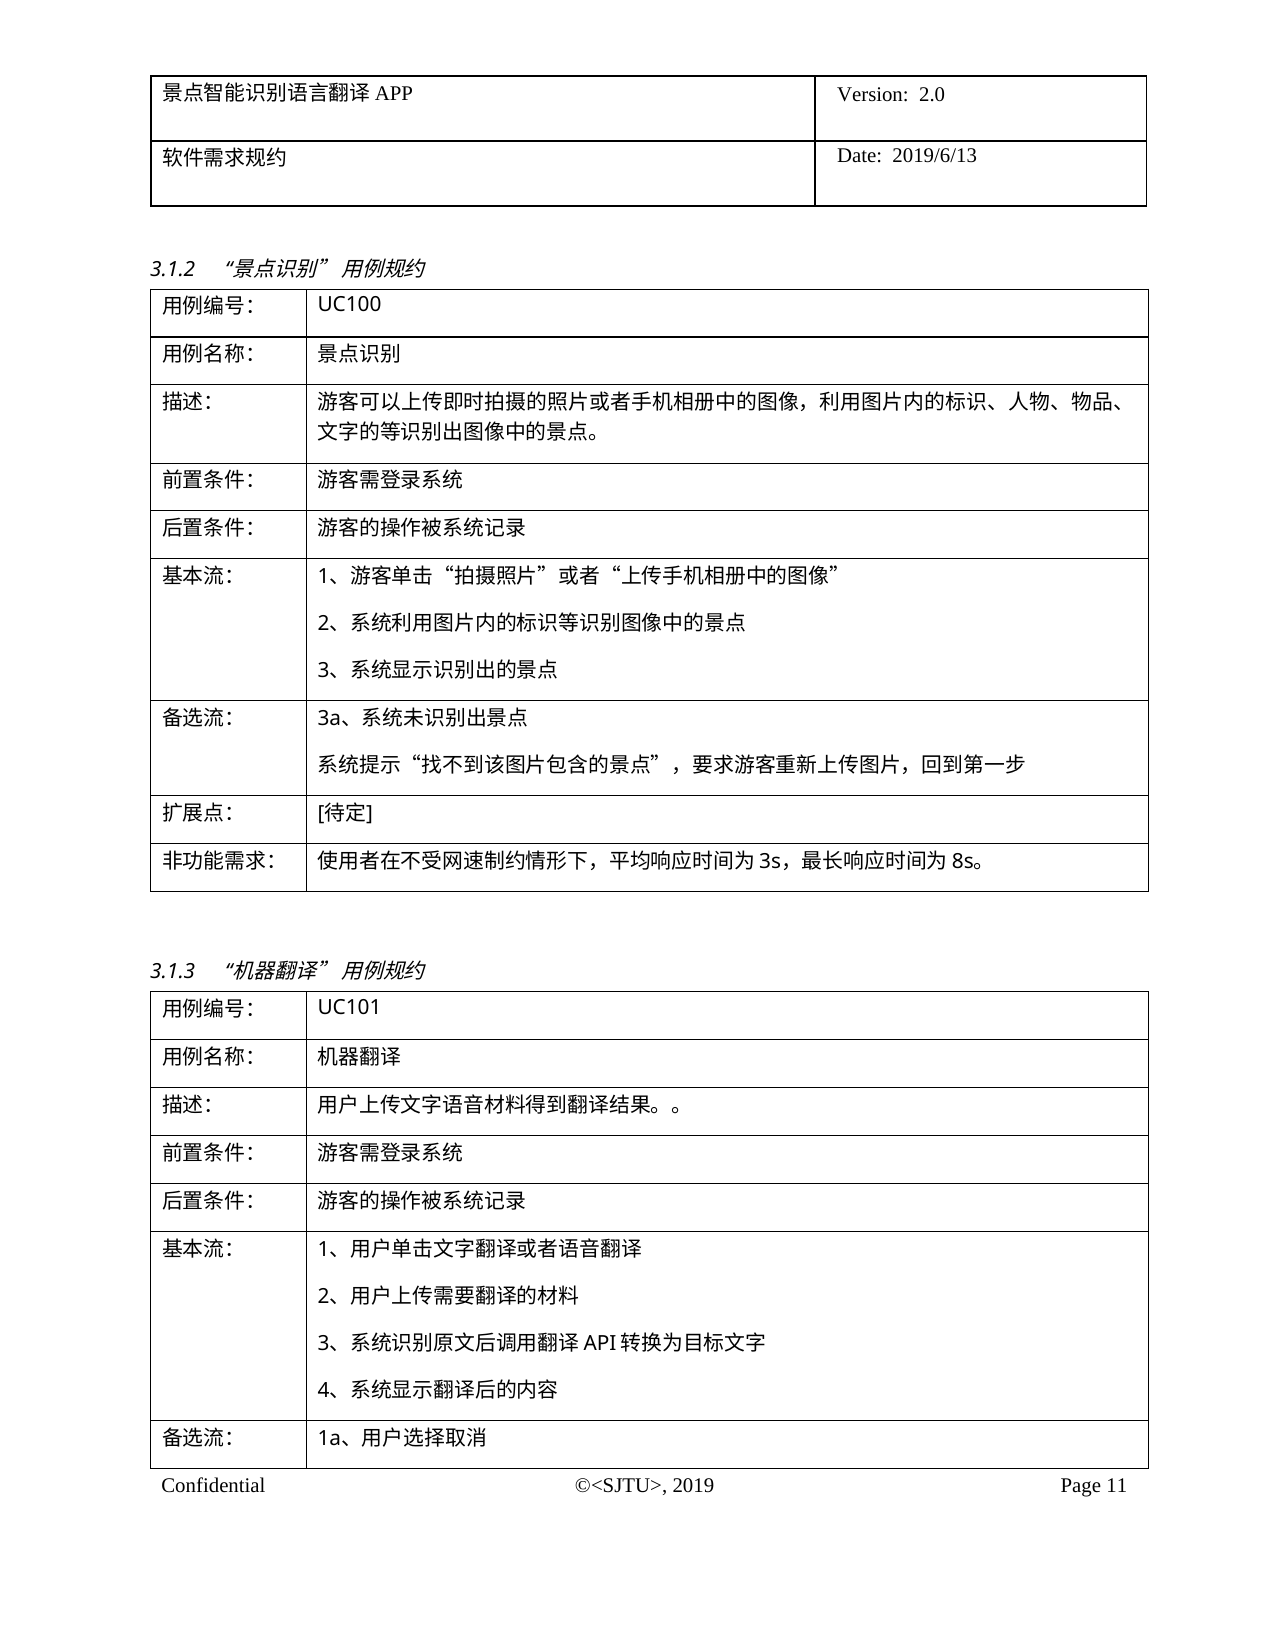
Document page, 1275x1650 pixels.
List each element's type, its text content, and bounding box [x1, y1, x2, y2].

table_header UC101 [307, 992, 1148, 1039]
table_cell [待定] [307, 796, 1148, 843]
table_cell 前置条件： [151, 1136, 306, 1183]
table_cell 用户单击文字翻译或者语音翻译 用户上传需要翻译的材料 系统识别原文后调用翻译API转换为目标文字 系统显示翻译后的内容 [307, 1232, 1148, 1420]
table_cell 游客可以上传即时拍摄的照片或者手机相册中的图像，利用图片内的标识、人物、物品、文字的等识别出图像中的景点。 [307, 385, 1148, 462]
table_cell 基本流： [151, 559, 306, 700]
table_header 用例编号： [151, 992, 306, 1039]
table_cell 基本流： [151, 1232, 306, 1420]
table_cell 备选流： [151, 1421, 306, 1468]
table_cell 使用者在不受网速制约情形下，平均响应时间为3s，最长响应时间为8s。 [307, 844, 1148, 891]
table_cell 用户上传文字语音材料得到翻译结果。。 [307, 1088, 1148, 1135]
table_cell 游客需登录系统 [307, 464, 1148, 510]
table_cell 游客的操作被系统记录 [307, 1184, 1148, 1231]
table_cell 游客单击“拍摄照片”或者“上传手机相册中的图像” 系统利用图片内的标识等识别图像中的景点 系统显示识别出的景点 [307, 559, 1148, 700]
table_cell 景点识别 [307, 338, 1148, 384]
table_cell 后置条件： [151, 511, 306, 558]
table_cell 后置条件： [151, 1184, 306, 1231]
table_cell 1a、用户选择取消 用例结束 [307, 1421, 1148, 1468]
subtitle “机器翻译” 用例规约 [150, 955, 1125, 985]
table_cell 扩展点： [151, 796, 306, 843]
subtitle “景点识别” 用例规约 [150, 252, 1125, 282]
table_cell 前置条件： [151, 464, 306, 510]
table_cell 游客的操作被系统记录 [307, 511, 1148, 558]
table_cell 3a、系统未识别出景点 系统提示“找不到该图片包含的景点”，要求游客重新上传图片，回到第一步 [307, 701, 1148, 795]
table_cell 机器翻译 [307, 1040, 1148, 1087]
table_header 用例编号： [151, 290, 306, 336]
table_header UC100 [307, 290, 1148, 336]
table_cell 用例名称： [151, 1040, 306, 1087]
table_cell 描述： [151, 385, 306, 462]
table_cell 非功能需求： [151, 844, 306, 891]
table_cell 游客需登录系统 [307, 1136, 1148, 1183]
table_cell 描述： [151, 1088, 306, 1135]
table_cell 用例名称： [151, 338, 306, 384]
table_cell 备选流： [151, 701, 306, 795]
